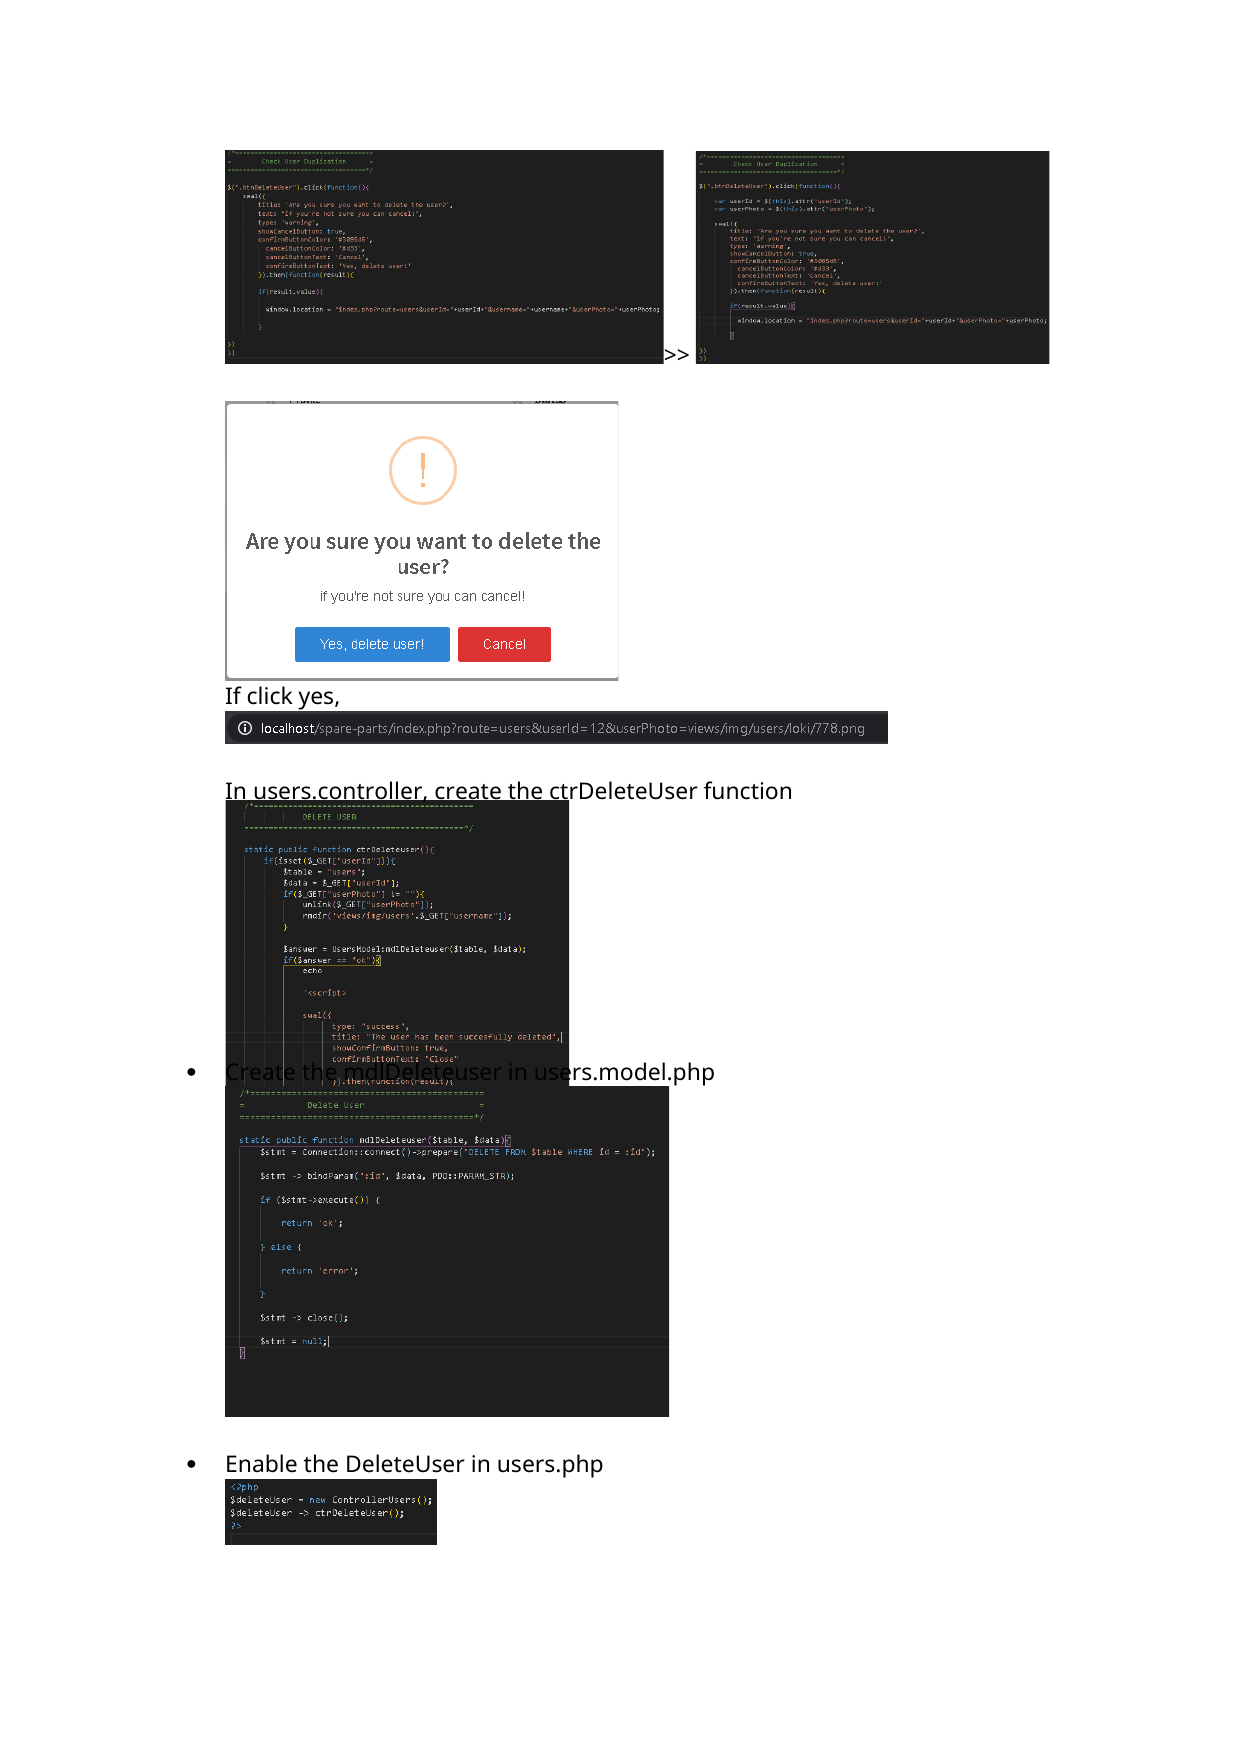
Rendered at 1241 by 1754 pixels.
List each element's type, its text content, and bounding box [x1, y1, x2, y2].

list Create the mdlDeleteuser in users.model.php [187, 1056, 1090, 1087]
list In users.controller, create the ctrDeleteUser function [225, 775, 1090, 806]
picture [695, 151, 1050, 364]
picture [225, 150, 664, 364]
picture [225, 1479, 437, 1545]
list If click yes, [225, 680, 1090, 711]
picture [225, 401, 619, 681]
picture [225, 711, 888, 744]
picture [225, 1086, 670, 1417]
list Enable the DeleteUser in users.php [187, 1448, 1090, 1479]
picture [225, 806, 570, 1056]
